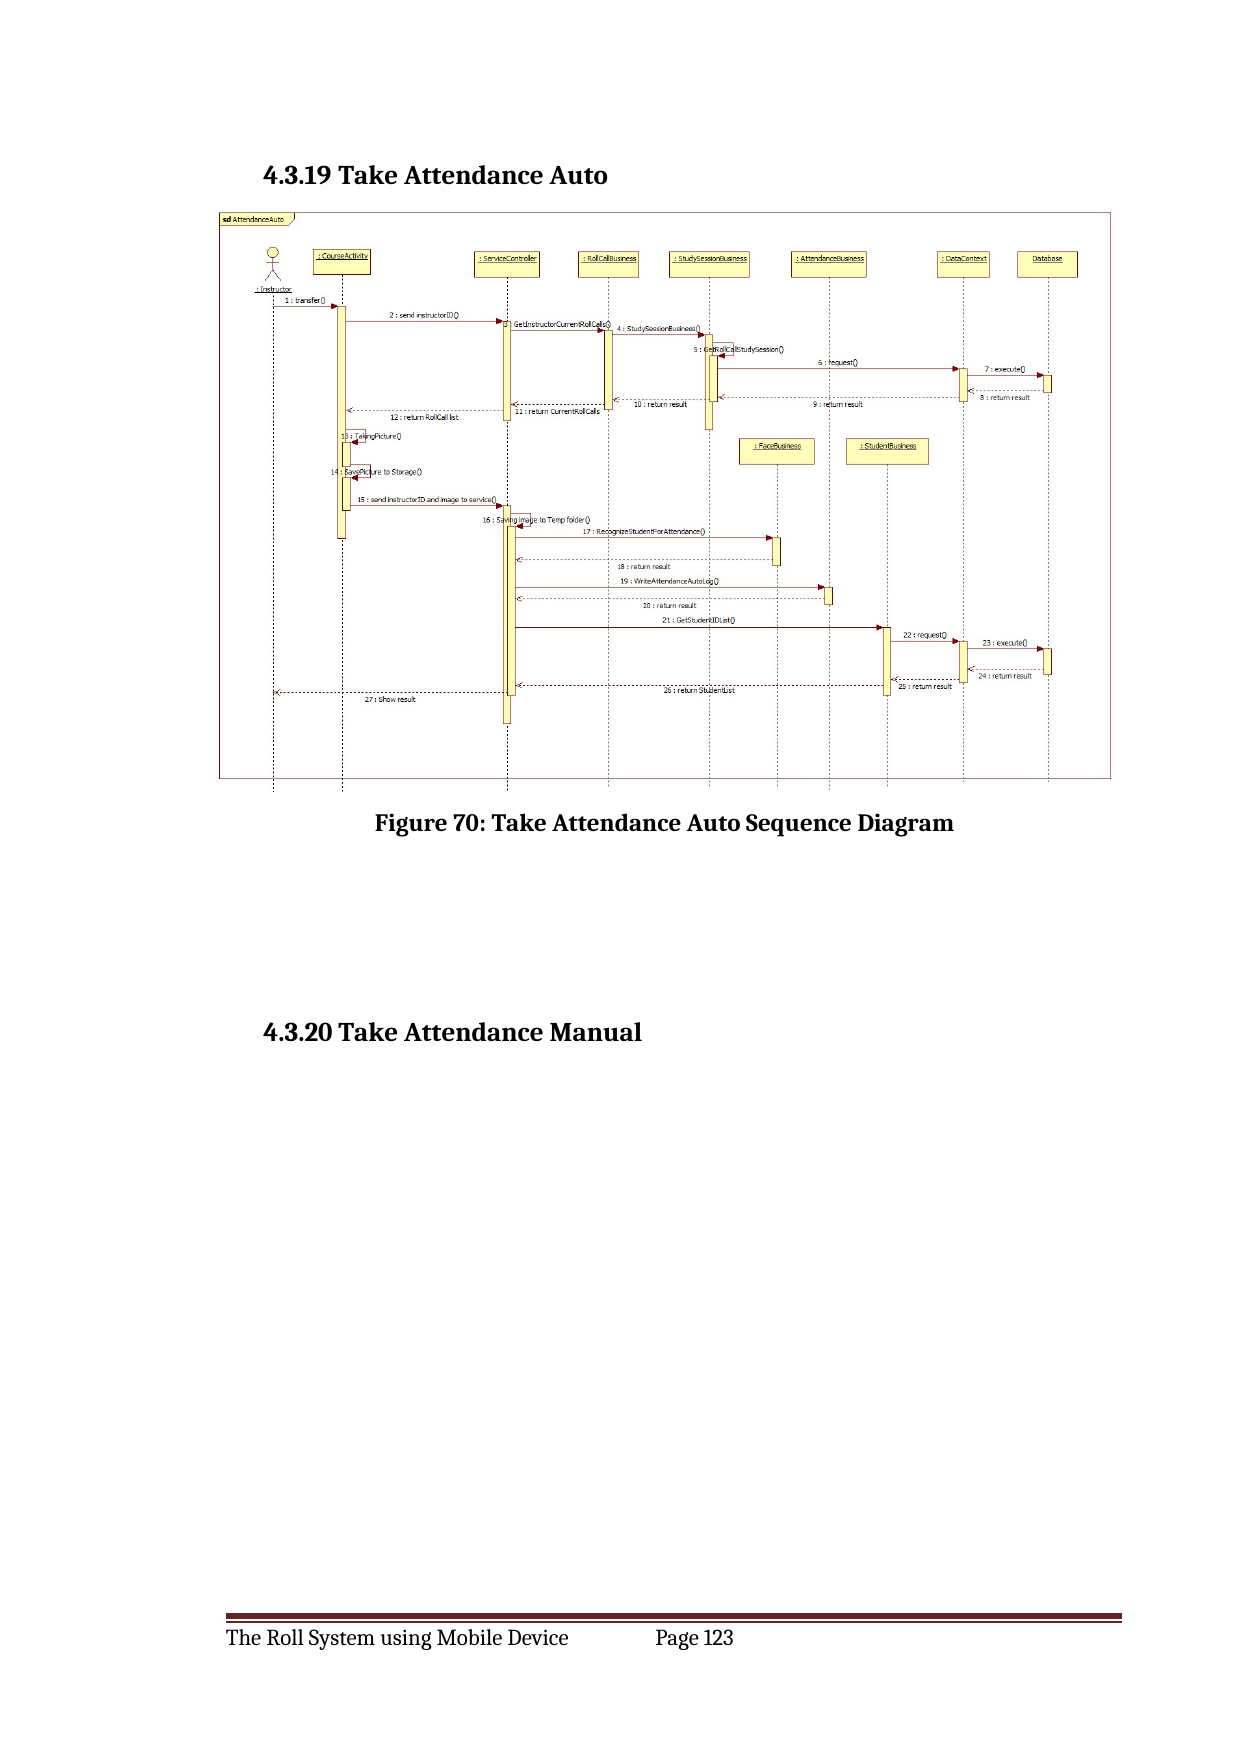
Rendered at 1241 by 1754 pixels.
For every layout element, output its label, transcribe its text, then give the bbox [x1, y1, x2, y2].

text Figure 70: Take Attendance Auto Sequence Diagram [207, 808, 1122, 837]
subtitle Take Attendance Manual [263, 1017, 1122, 1048]
subtitle Take Attendance Auto [263, 160, 1122, 191]
picture [206, 199, 1123, 805]
